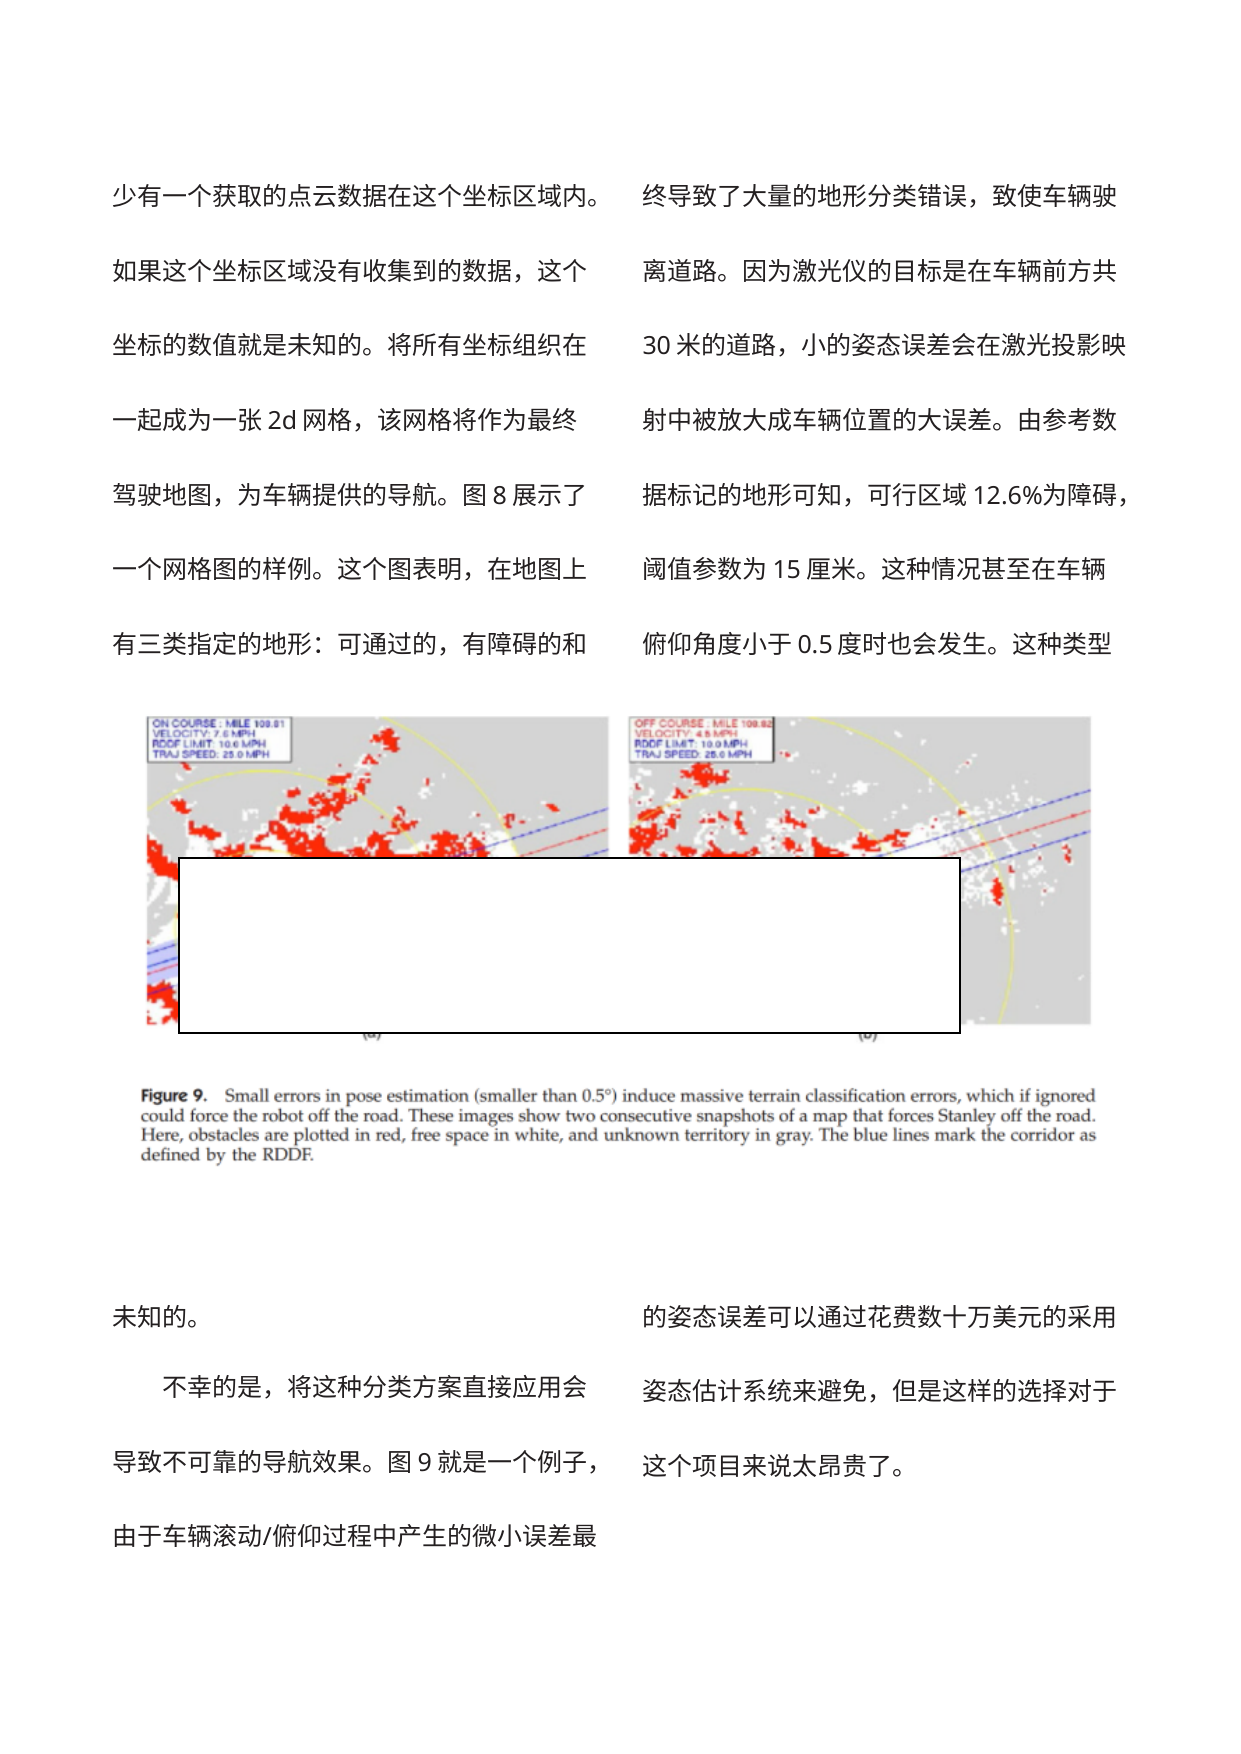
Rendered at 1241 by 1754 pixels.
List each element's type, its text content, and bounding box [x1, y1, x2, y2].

list 不幸的是，将这种分类方案直接应用会导致不可靠的导航效果。图9就是一个例子，由于车辆滚动/俯仰过程中产生的微小误差最终导致了大量的地形分类错误，致使车辆驶离道路。因为激光仪的目标是在车辆前方共30米的道路，小的姿态误差会在激光投影映射中被放大成车辆位置的大误差。由参考数据标记的地形可知，可行区域12.6%为障碍，阈值参数为15厘米。这种情况甚至在车辆俯仰角度小于0.5度时也会发生。这种类型的姿态误差可以通过花费数十万美元的采用姿态估计系统来避免，但是这样的选择对于这个项目来说太昂贵了。 [642, 162, 1128, 1497]
list 不幸的是，将这种分类方案直接应用会导致不可靠的导航效果。图9就是一个例子，由于车辆滚动/俯仰过程中产生的微小误差最终导致了大量的地形分类错误，致使车辆驶离道路。因为激光仪的目标是在车辆前方共30米的道路，小的姿态误差会在激光投影映射中被放大成车辆位置的大误差。由参考数据标记的地形可知，可行区域12.6%为障碍，阈值参数为15厘米。这种情况甚至在车辆俯仰角度小于0.5度时也会发生。这种类型的姿态误差可以通过花费数十万美元的采用姿态估计系统来避免，但是这样的选择对于这个项目来说太昂贵了。 [112, 1353, 598, 1567]
picture [118, 690, 1112, 1176]
